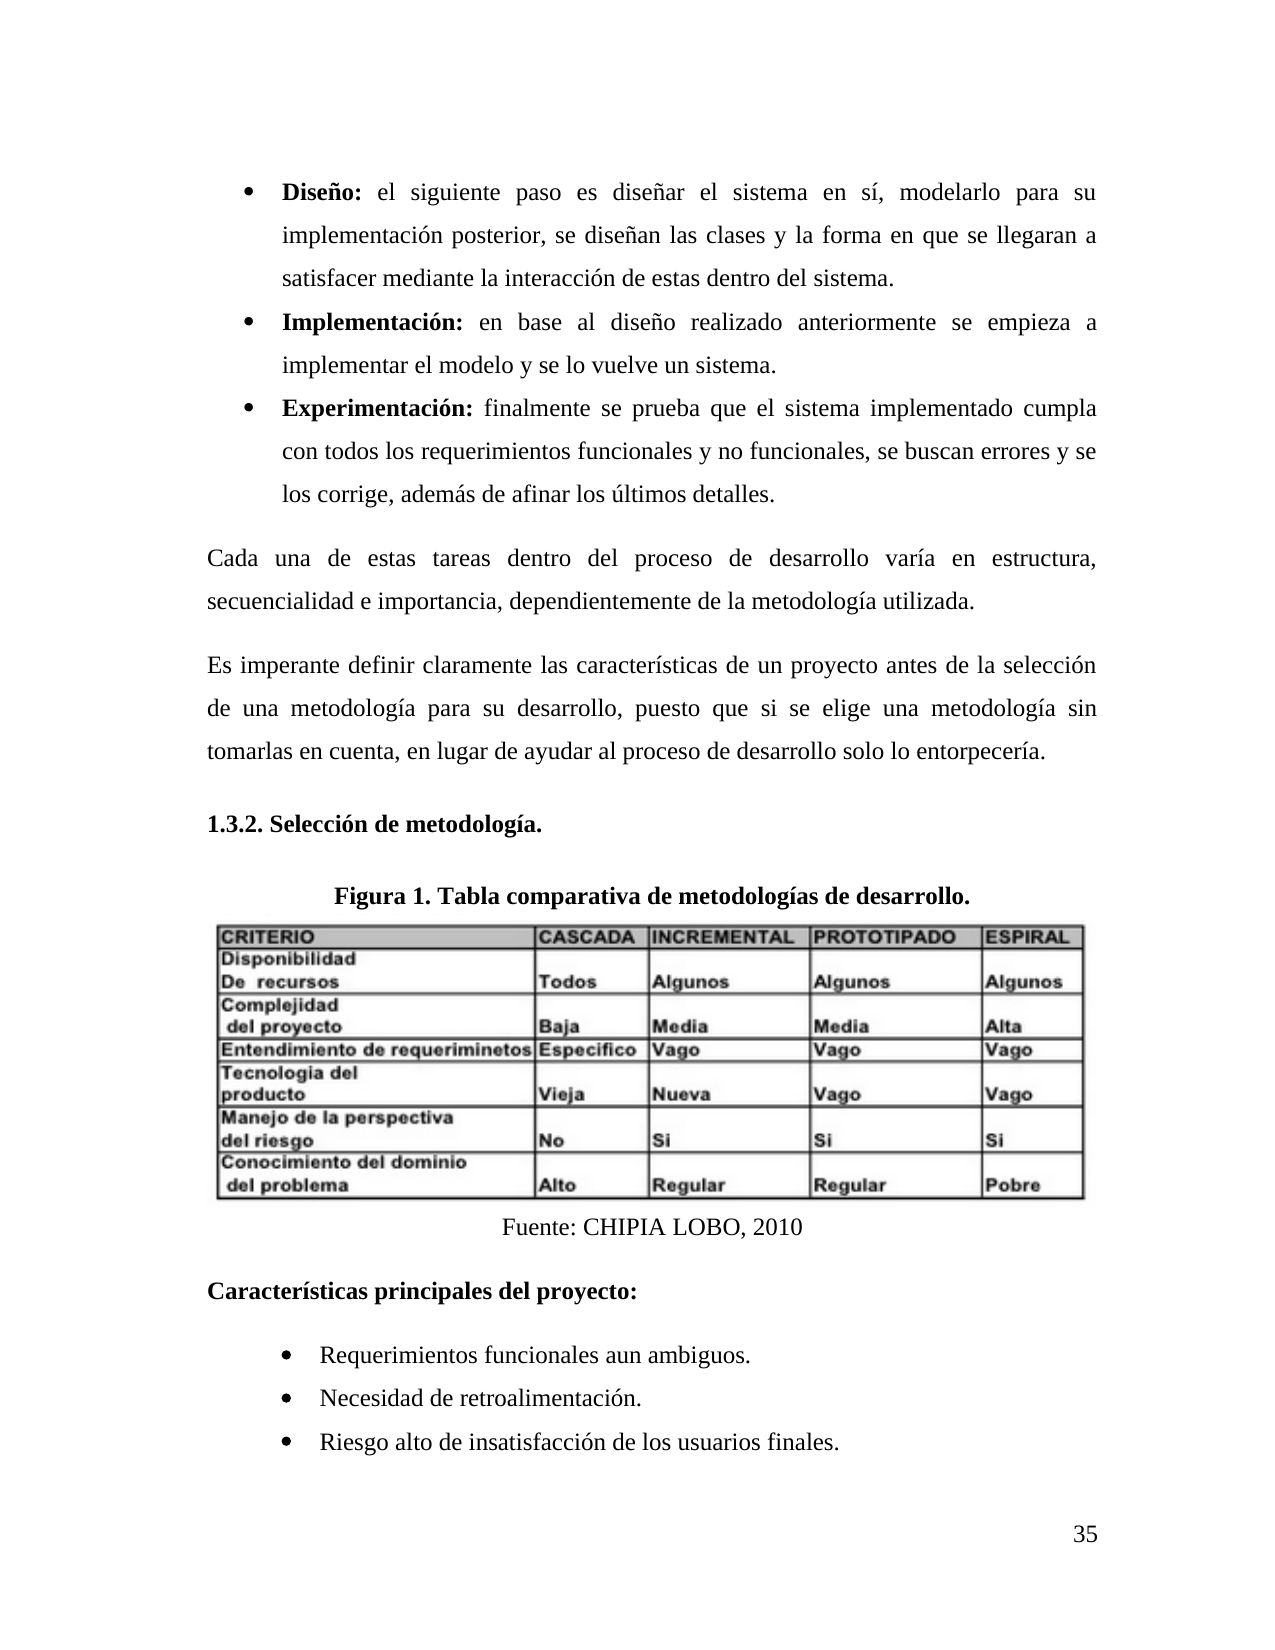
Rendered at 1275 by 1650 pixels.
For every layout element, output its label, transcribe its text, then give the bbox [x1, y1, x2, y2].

text Cada una de estas tareas dentro del proceso de desarrollo varía en estructura, secuencialidad e importancia, dependientemente de la metodología utilizada. [207, 543, 1098, 615]
list Experimentación: finalmente se prueba que el sistema implementado cumpla con todos los requerimientos funcionales y no funcionales, se buscan errores y se los corrige, además de afinar los últimos detalles. [244, 393, 1098, 508]
picture [207, 913, 1098, 1213]
text Características principales del proyecto: [207, 1276, 1098, 1305]
list Implementación: en base al diseño realizado anteriormente se empieza a implementar el modelo y se lo vuelve un sistema. [244, 307, 1098, 378]
list Requerimientos funcionales aun ambiguos. [282, 1340, 1098, 1369]
list Riesgo alto de insatisfacción de los usuarios finales. [282, 1427, 1098, 1455]
subtitle 1.3.2. Selección de metodología. [207, 809, 1098, 837]
list Diseño: el siguiente paso es diseñar el sistema en sí, modelarlo para su implementación posterior, se diseñan las clases y la forma en que se llegaran a satisfacer mediante la interacción de estas dentro del sistema. [244, 177, 1098, 292]
text Es imperante definir claramente las características de un proyecto antes de la selección de una metodología para su desarrollo, puesto que si se elige una metodología sin tomarlas en cuenta, en lugar de ayudar al proceso de desarrollo solo lo entorpecería. [207, 650, 1098, 765]
text Fuente: CHIPIA LOBO, 2010 [207, 1213, 1098, 1241]
subtitle Figura 1. Tabla comparativa de metodologías de desarrollo. [207, 881, 1098, 910]
list Necesidad de retroalimentación. [282, 1383, 1098, 1412]
